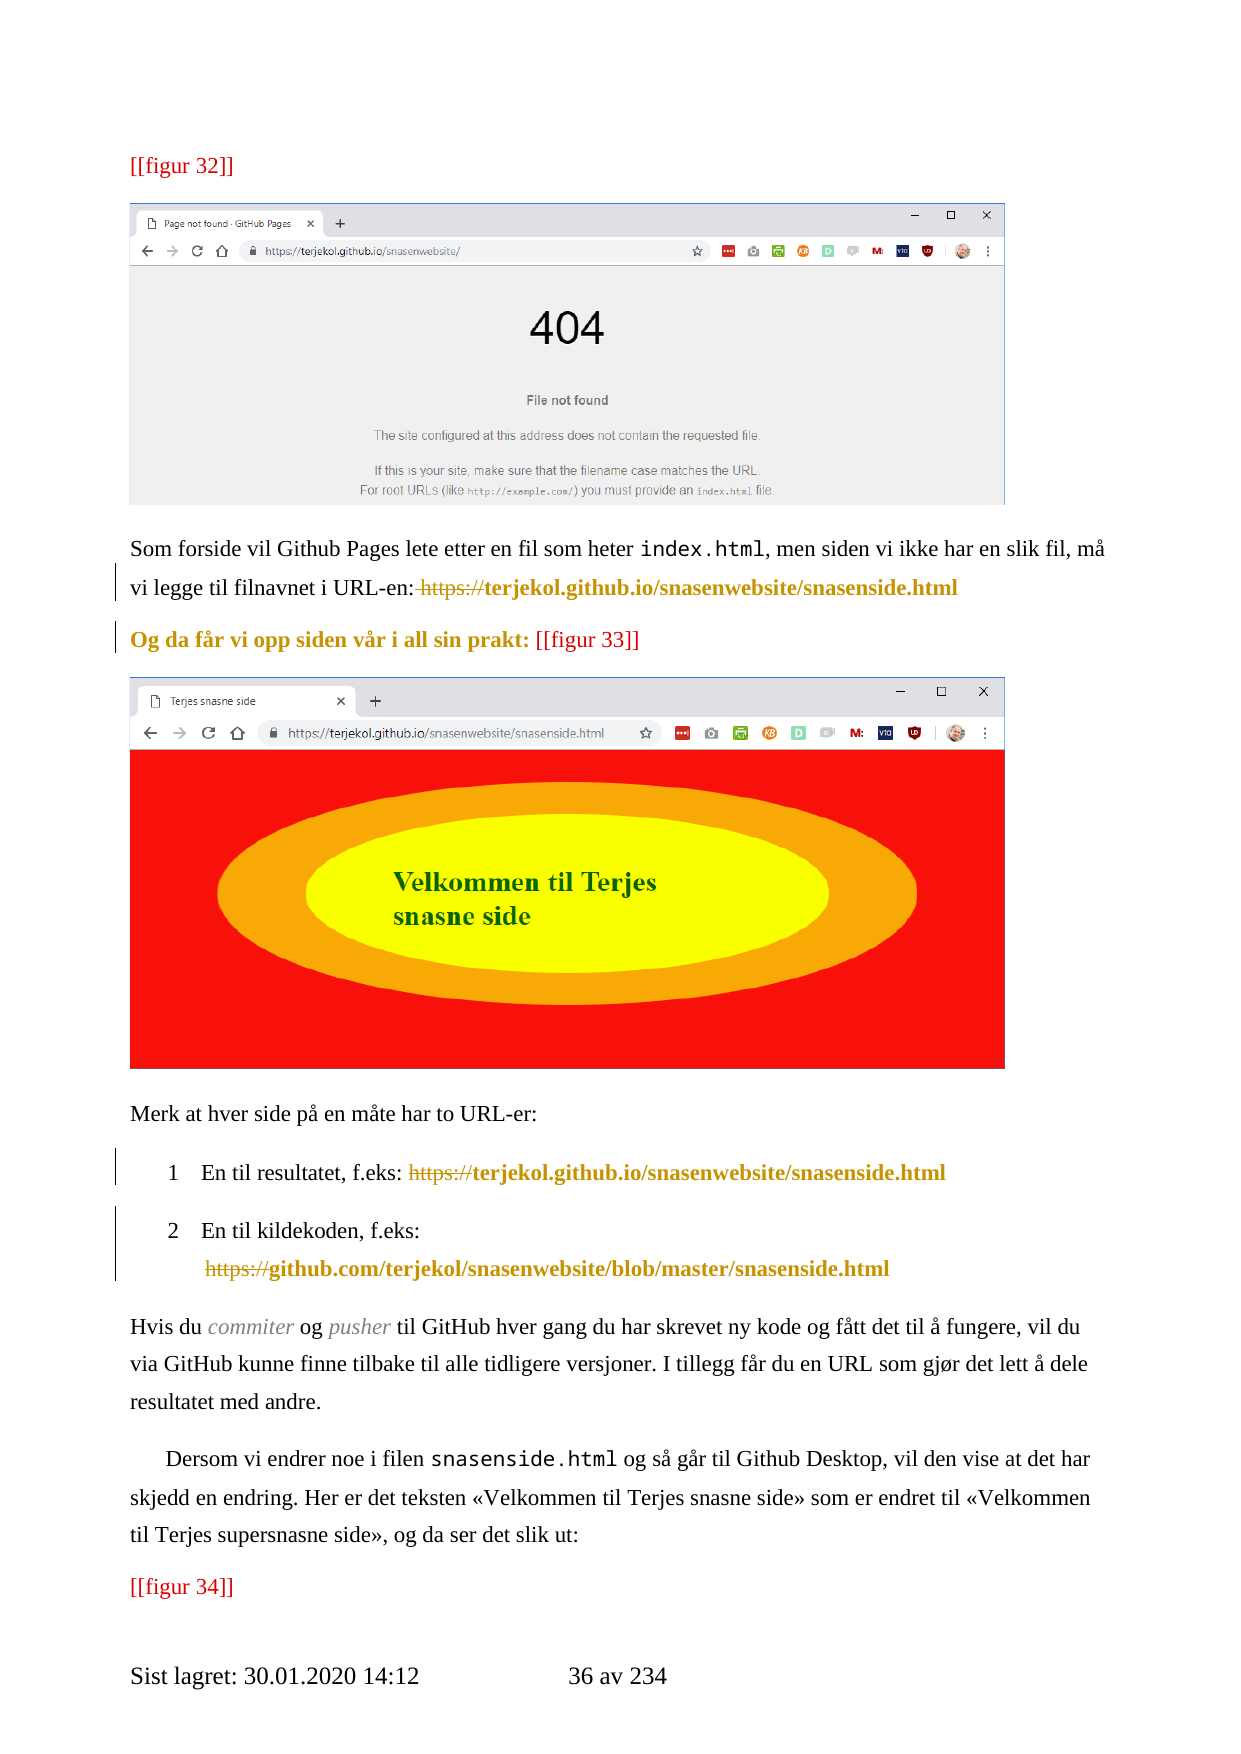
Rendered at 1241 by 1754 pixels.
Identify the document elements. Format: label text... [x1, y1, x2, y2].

text Som forside vil Github Pages lete etter en fil som heter index.html, men siden vi ikke har en slik fil, må vi legge til filnavnet i URL-en:terjekol.github.io/snasenwebsite/snasenside.html [130, 526, 1110, 601]
picture [129, 677, 1005, 1069]
text Hvis du commiter og pusher til GitHub hver gang du har skrevet ny kode og fått det til å fungere, vil du via GitHub kunne finne tilbake til alle tidligere versjoner. I tillegg får du en URL som gjør det lett å dele resultatet med andre. [130, 1302, 1110, 1414]
text 2 En til kildekoden, f.eks: github.com/terjekol/snasenwebsite/blob/master/snasenside.html [167, 1206, 1110, 1281]
text [[figur 34]] [130, 1568, 1110, 1600]
text 1 En til resultatet, f.eks: terjekol.github.io/snasenwebsite/snasenside.html [167, 1148, 1110, 1185]
text Og da får vi opp siden vår i all sin prakt: [[figur 33]] [130, 621, 1110, 653]
text Merk at hver side på en måte har to URL-er: [130, 1089, 1110, 1127]
text Dersom vi endrer noe i filen snasenside.html og så går til Github Desktop, vil den vise at det har skjedd en endring. Her er det teksten «Velkommen til Terjes snasne side» som er endret til «Velkommen til Terjes supersnasne side», og da ser det slik ut: [130, 1435, 1110, 1548]
text [[figur 32]] [130, 148, 1110, 179]
picture [129, 203, 1005, 505]
